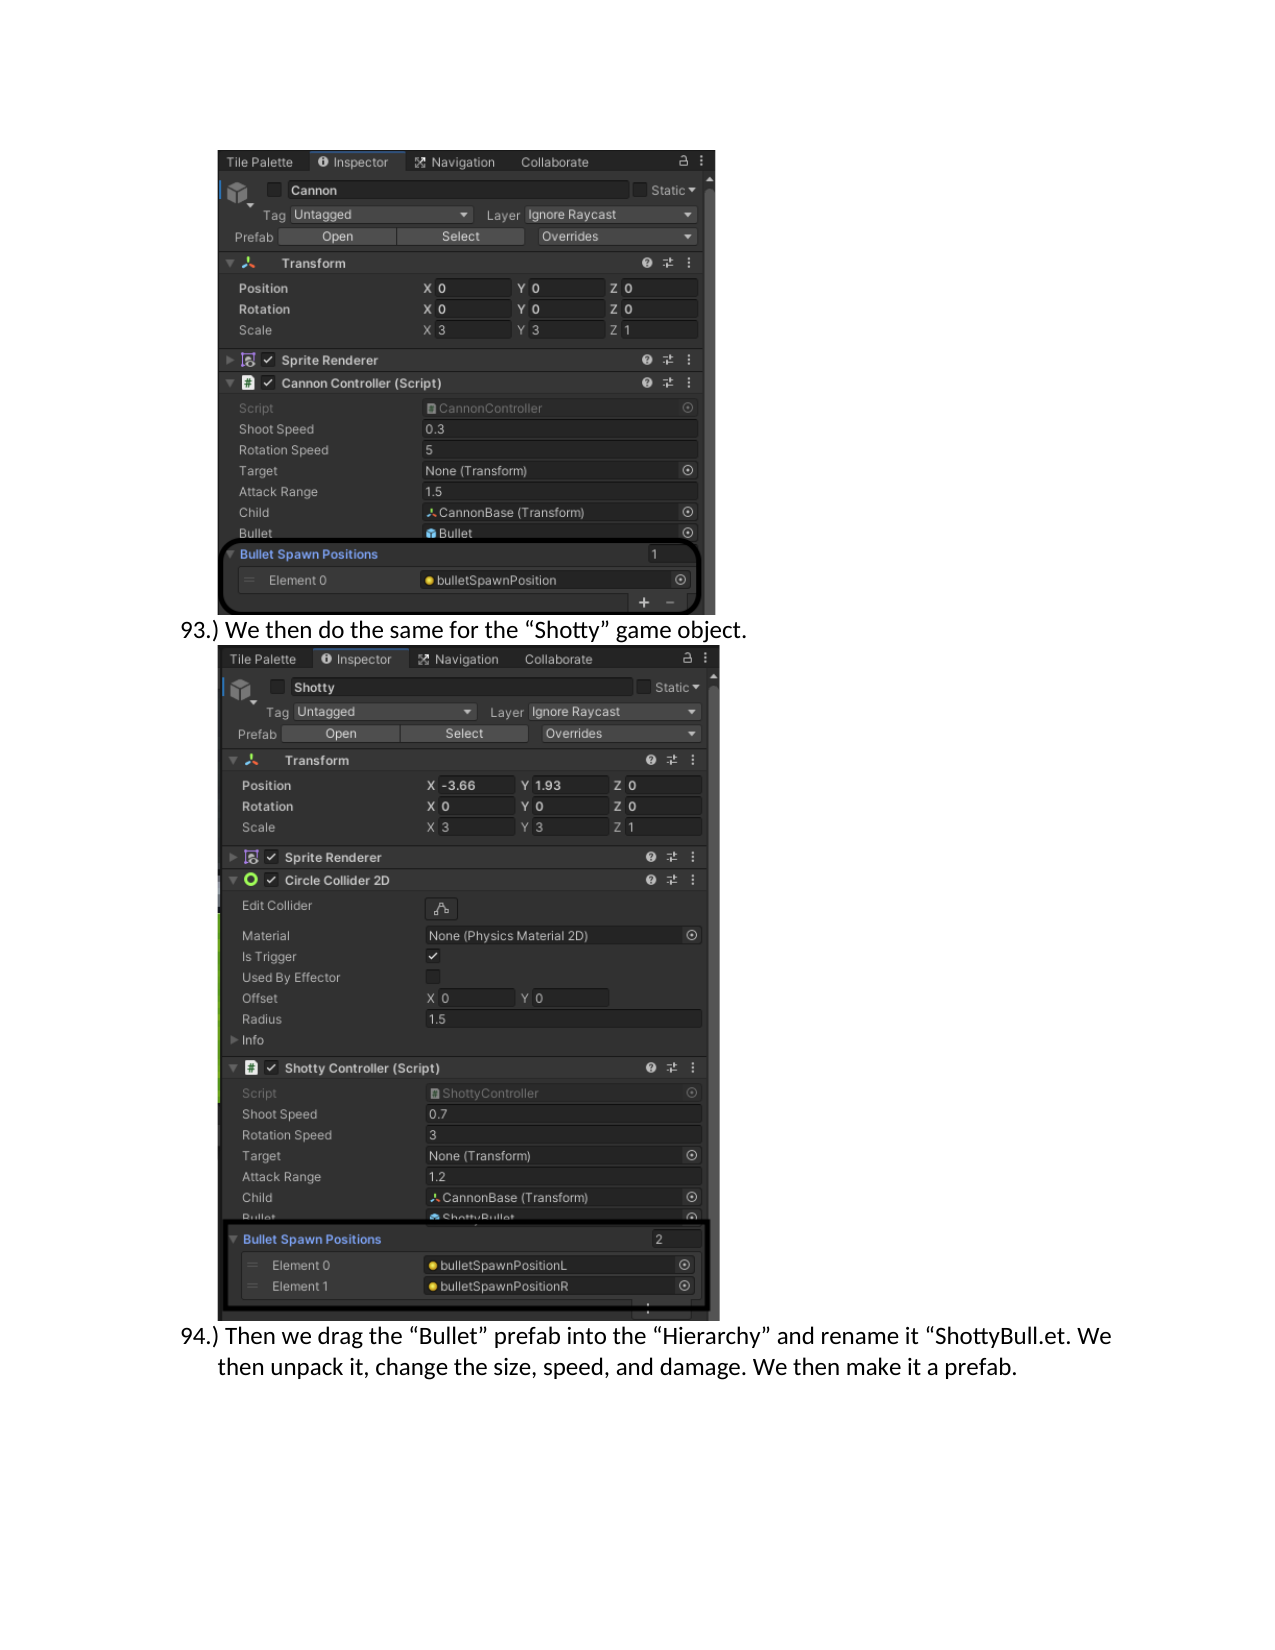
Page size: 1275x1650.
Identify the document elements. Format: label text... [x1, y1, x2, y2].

picture [217, 645, 720, 1321]
list Then we drag the “Bullet” prefab into the “Hierarchy” and rename it “ShottyBull.et. We then unpack it, change the size, speed, and damage. We then make it a prefab. [180, 1320, 1125, 1381]
picture [217, 150, 716, 615]
list We then do the same for the “Shotty” game object. [180, 614, 1125, 645]
